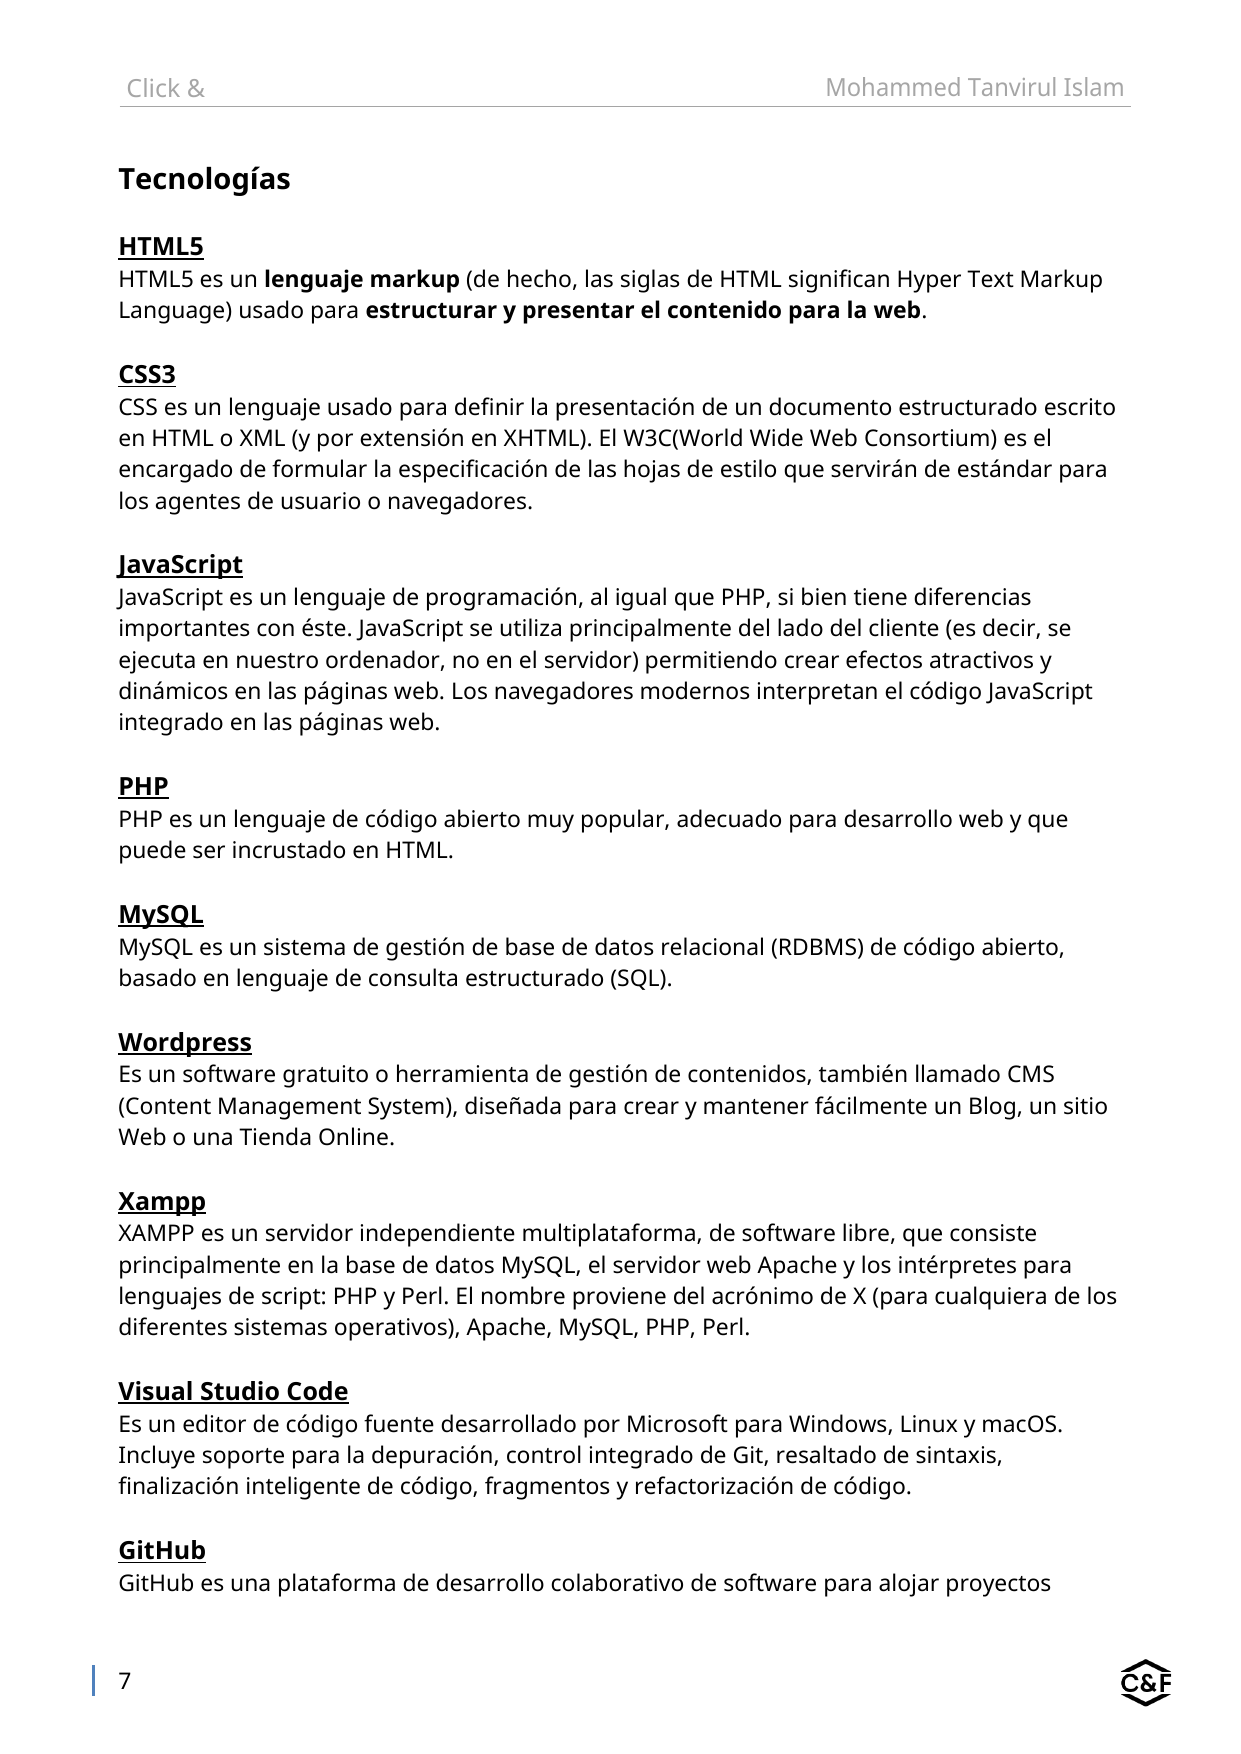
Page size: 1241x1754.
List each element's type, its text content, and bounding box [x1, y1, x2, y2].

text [118, 1567, 1122, 1598]
text Es un software gratuito o herramienta de gestión de contenidos, también llamado CMS (Content Management System), diseñada para crear y mantener fácilmente un Blog, un sitio Web o una Tienda Online. [118, 1058, 1122, 1152]
text PHP es un lenguaje de código abierto muy popular, adecuado para desarrollo web y que puede ser incrustado en HTML. [118, 803, 1122, 865]
subtitle MySQL [118, 896, 1122, 931]
subtitle Visual Studio Code [118, 1374, 1122, 1408]
text MySQL es un sistema de gestión de base de datos relacional (RDBMS) de código abierto, basado en lenguaje de consulta estructurado (SQL). [118, 931, 1122, 993]
subtitle JavaScript [118, 547, 1122, 581]
text HTML5 es un lenguaje markup (de hecho, las siglas de HTML significan Hyper Text Markup Language) usado para estructurar y presentar el contenido para la web. [118, 263, 1122, 326]
subtitle Tecnologías [118, 158, 1122, 198]
subtitle HTML5 [118, 229, 1122, 263]
text XAMPP es un servidor independiente multiplataforma, de software libre, que consiste principalmente en la base de datos MySQL, el servidor web Apache y los intérpretes para lenguajes de script: PHP y Perl. El nombre proviene del acrónimo de X (para cualquiera de los diferentes sistemas operativos), Apache, MySQL, PHP, Perl. [118, 1217, 1122, 1342]
subtitle CSS3 [118, 357, 1122, 391]
text Es un editor de código fuente desarrollado por Microsoft para Windows, Linux y macOS. Incluye soporte para la depuración, control integrado de Git, resaltado de sintaxis, finalización inteligente de código, fragmentos y refactorización de código. [118, 1408, 1122, 1501]
subtitle PHP [118, 769, 1122, 803]
subtitle Xampp [118, 1183, 1122, 1217]
picture [1120, 1658, 1172, 1707]
subtitle Wordpress [118, 1024, 1122, 1058]
text CSS es un lenguaje usado para definir la presentación de un documento estructurado escrito en HTML o XML (y por extensión en XHTML). El W3C(World Wide Web Consortium) es el encargado de formular la especificación de las hojas de estilo que servirán de estándar para los agentes de usuario o navegadores. [118, 391, 1122, 516]
subtitle GitHub [118, 1533, 1122, 1567]
text JavaScript es un lenguaje de programación, al igual que PHP, si bien tiene diferencias importantes con éste. JavaScript se utiliza principalmente del lado del cliente (es decir, se ejecuta en nuestro ordenador, no en el servidor) permitiendo crear efectos atractivos y dinámicos en las páginas web. Los navegadores modernos interpretan el código JavaScript integrado en las páginas web. [118, 581, 1122, 737]
